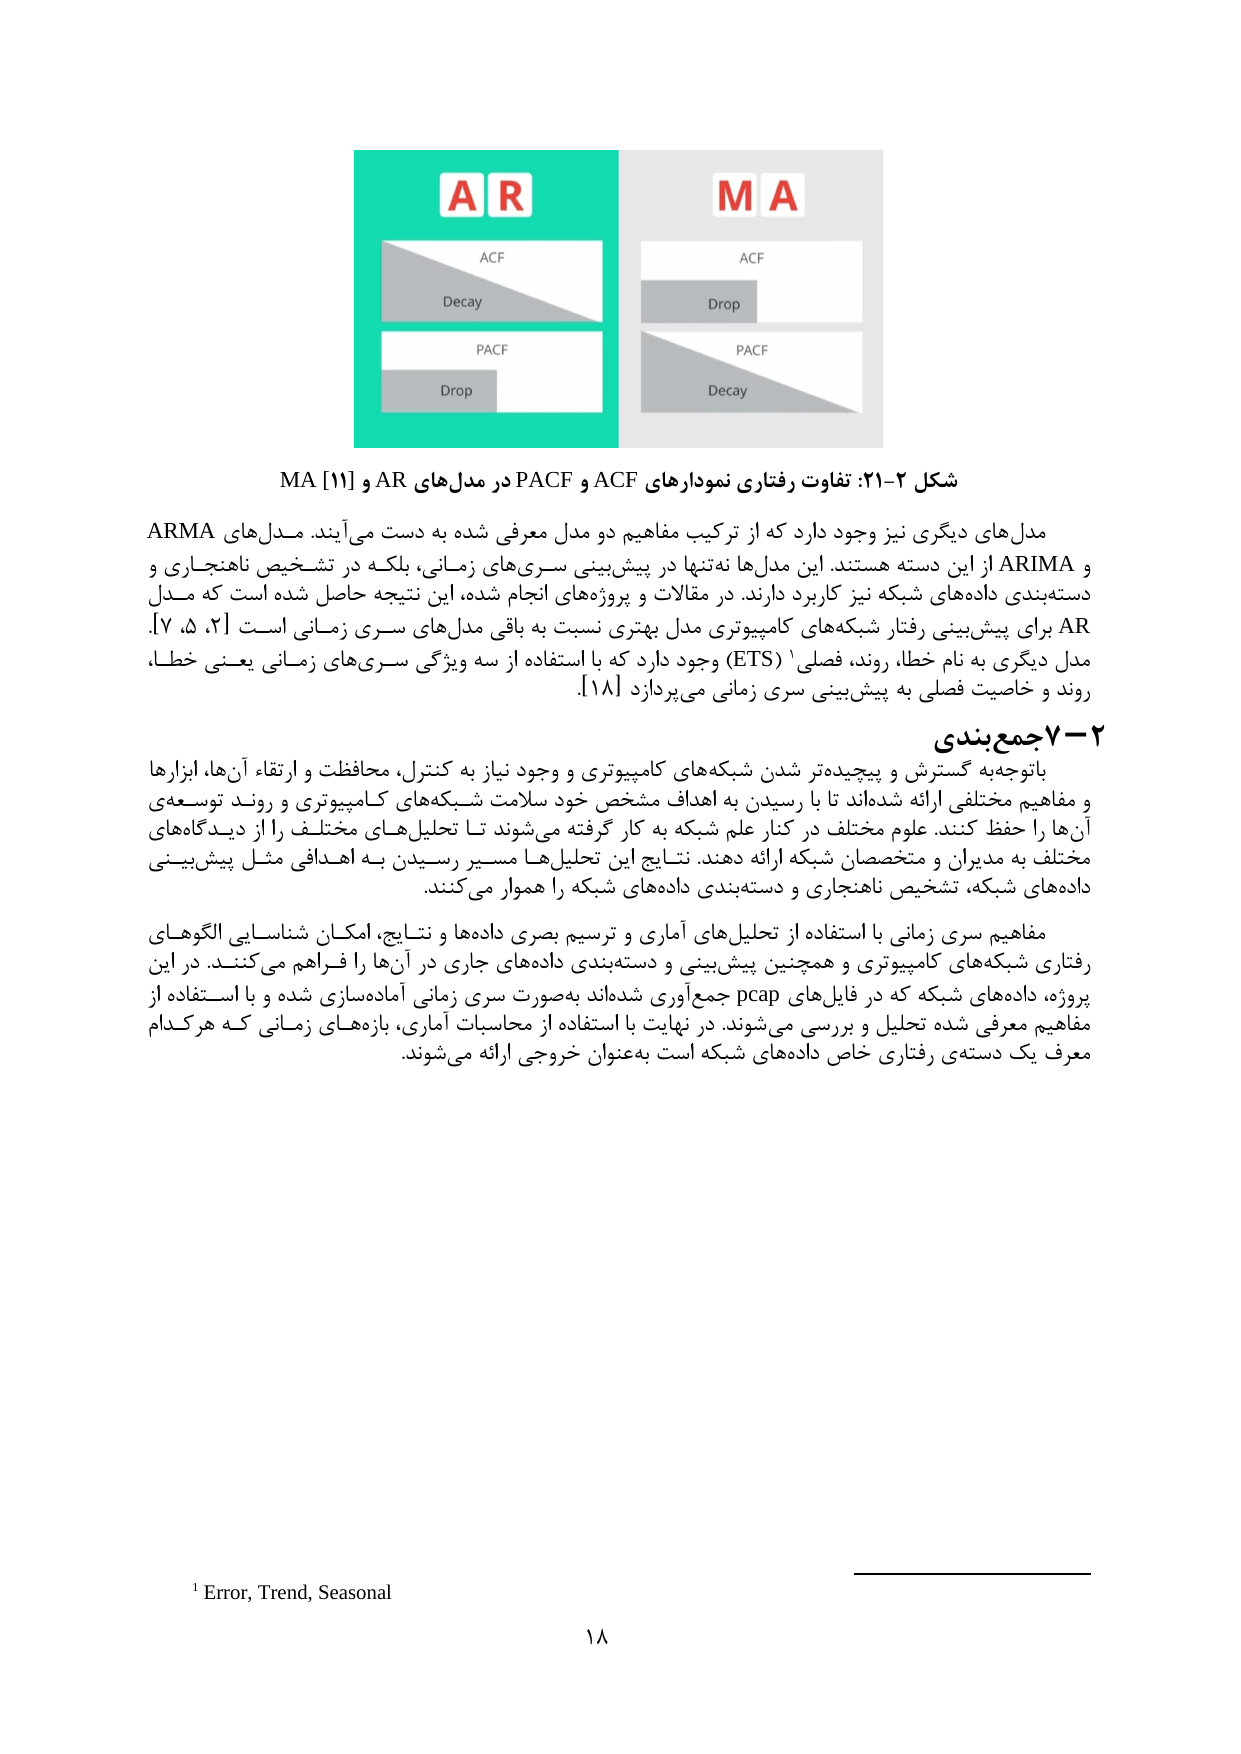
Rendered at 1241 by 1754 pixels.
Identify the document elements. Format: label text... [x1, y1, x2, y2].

picture [353, 150, 884, 448]
text باتوجه‌به گسترش و پیچیده‌تر شدن شبکه‌های کامپیوتری و وجود نیاز به کنترل، محافظت و ارتقاء آن‌ها، ابزارها و مفاهیم مختلفی ارائه شده‌اند تا با رسیدن به اهداف مشخص خود سلامت شبکه‌های کامپیوتری و روند توسعه‌ی آن‌ها را حفظ کنند. علوم مختلف در کنار علم شبکه به کار گرفته می‌شوند تا تحلیل‌های مختلف را از دیدگاه‌های مختلف به مدیران و متخصصان شبکه ارائه دهند. نتایج این تحلیل‌ها مسیر رسیدن به اهدافی مثل پیش‌بینی داده‌های شبکه، تشخیص ناهنجاری و دسته‌بندی داده‌های شبکه را هموار می‌کنند. [147, 759, 1090, 903]
text شکل ‏2-21: تفاوت رفتاری نمودارهای ACF و PACF در مدل‌های AR و MA [۱۱] [147, 466, 1090, 496]
subtitle جمع‌بندی [147, 723, 1043, 756]
text مدل‌های دیگری نیز وجود دارد که از ترکیب مفاهیم دو مدل معرفی شده به دست می‌آیند. مدل‌های ARMA و ARIMA از این دسته هستند. این مدل‌ها نه‌تنها در پیش‌بینی سری‌های زمانی، بلکه در تشخیص ناهنجاری و دسته‌بندی داده‌های شبکه نیز کاربرد دارند. در مقالات و پروژه‌های انجام شده، این نتیجه حاصل شده است که مدل AR برای پیش‌بینی رفتار شبکه‌های کامپیوتری مدل بهتری نسبت به باقی مدل‌های سری زمانی است [۲، ۵، ۷]. مدل دیگری به نام خطا، روند، فصلی (ETS) وجود دارد که با استفاده از سه ویژگی سری‌های زمانی یعنی خطا، روند و خاصیت فصلی به پیش‌بینی سری زمانی می‌پردازد [۱۸]. [147, 517, 1090, 704]
text مفاهیم سری زمانی با استفاده از تحلیل‌های آماری و ترسیم بصری داده‌ها و نتایج، امکان شناسایی الگوهای رفتاری شبکه‌های کامپیوتری و همچنین پیش‌بینی و دسته‌بندی داده‌های جاری در آن‌ها را فراهم می‌کنند. در این پروژه، داده‌های شبکه که در فایل‌های pcap جمع‌آوری شده‌اند به‌صورت سری زمانی آماده‌سازی شده و با استفاده از مفاهیم معرفی شده تحلیل و بررسی می‌شوند. در نهایت با استفاده از محاسبات آماری، بازه‌های زمانی که هرکدام معرف یک دسته‌ی رفتاری خاص داده‌های شبکه است به‌عنوان خروجی ارائه می‌شوند. [147, 922, 1090, 1069]
